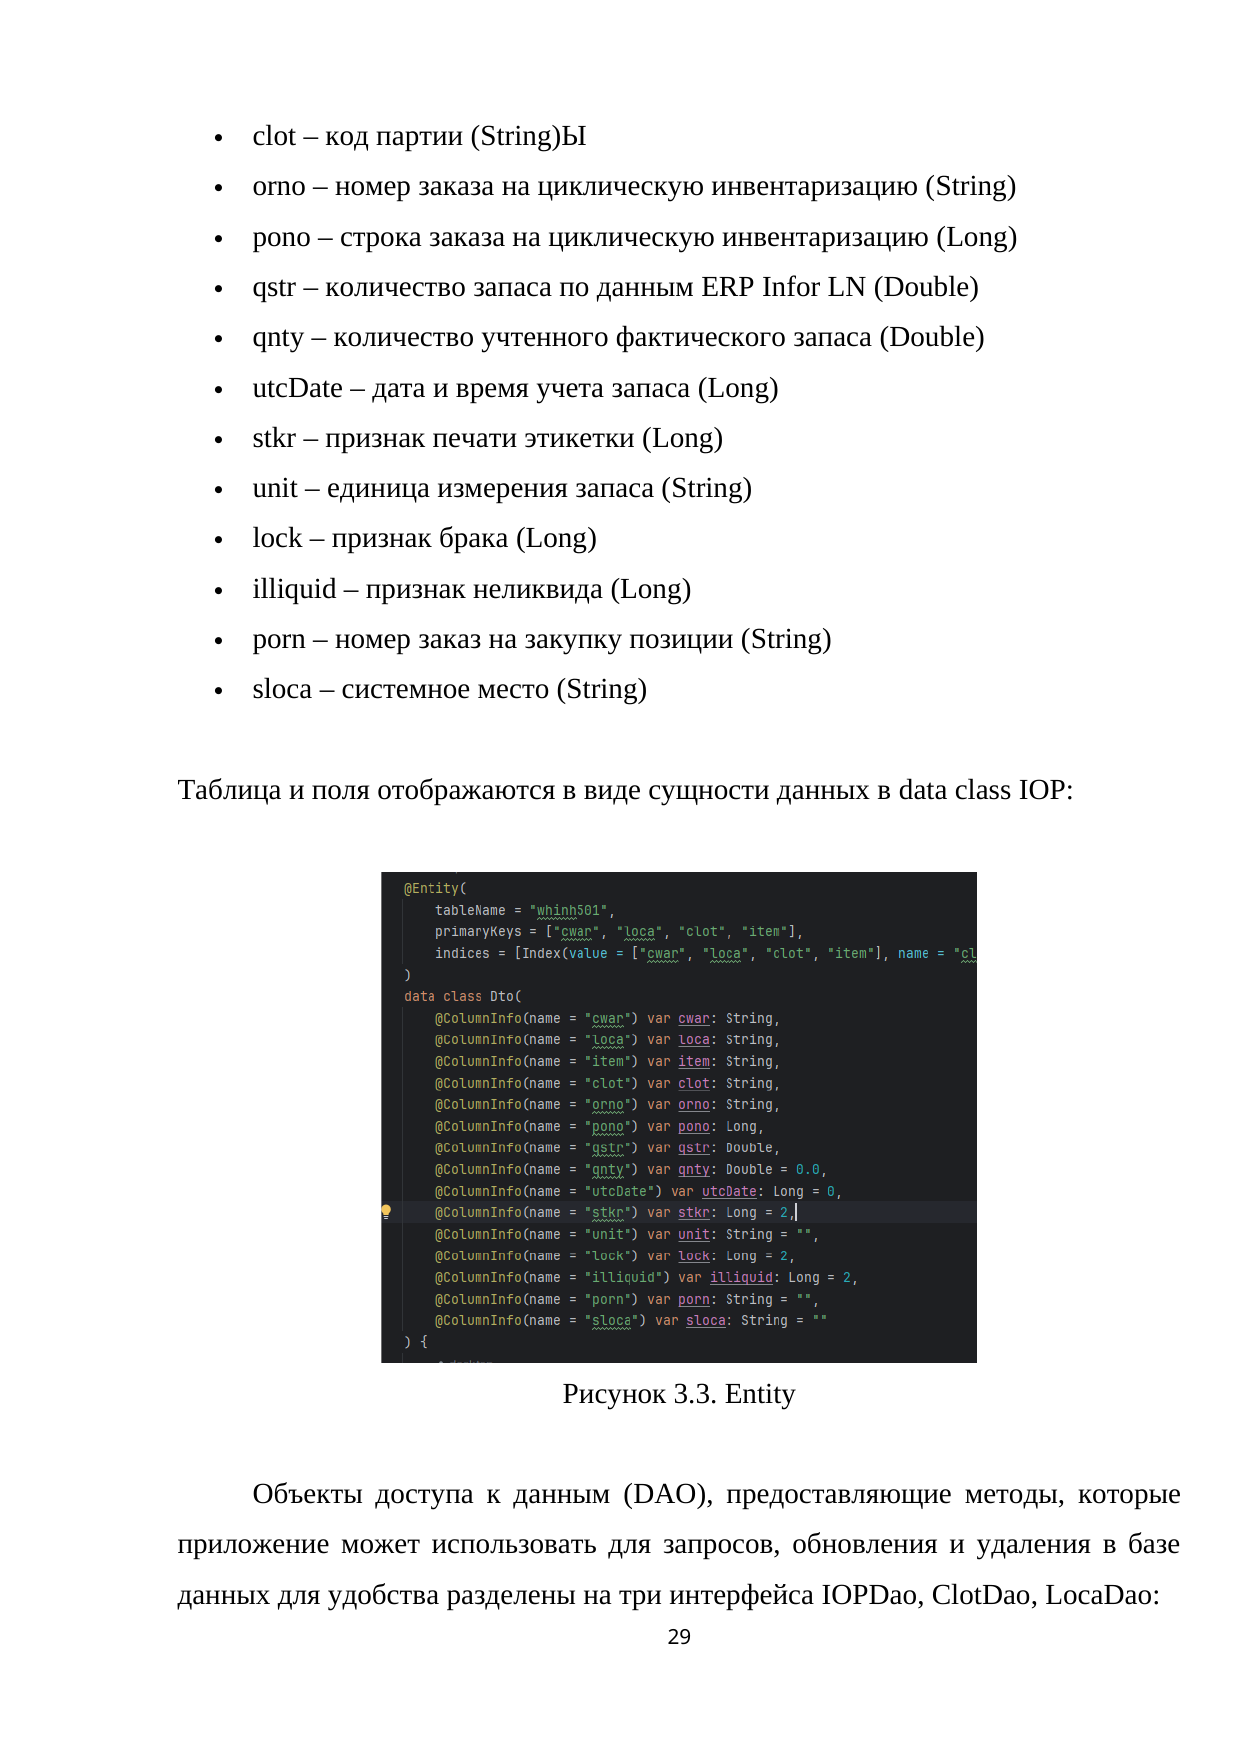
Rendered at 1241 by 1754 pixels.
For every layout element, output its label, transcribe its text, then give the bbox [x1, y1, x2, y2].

text Объекты доступа к данным (DAO), предоставляющие методы, которые приложение может использовать для запросов, обновления и удаления в базе данных для удобства разделены на три интерфейса IOPDao, ClotDao, LocaDao: [177, 1476, 1181, 1611]
list qnty – количество учтенного фактического запаса (Double) [215, 319, 1181, 353]
list utcDate – дата и время учета запаса (Long) [215, 370, 1181, 403]
list pono – строка заказа на циклическую инвентаризацию (Long) [215, 219, 1181, 252]
list lock – признак брака (Long) [215, 521, 1181, 554]
list sloca – системное место (String) [215, 672, 1181, 705]
list unit – единица измерения запаса (String) [215, 470, 1181, 504]
list qstr – количество запаса по данным ERP Infor LN (Double) [215, 269, 1181, 303]
list porn – номер заказ на закупку позиции (String) [215, 621, 1181, 655]
picture [381, 872, 977, 1363]
text Рисунок 3.3. Entity [177, 1376, 1181, 1409]
list orno – номер заказа на циклическую инвентаризацию (String) [215, 168, 1181, 202]
list stkr – признак печати этикетки (Long) [215, 420, 1181, 453]
list illiquid – признак неликвида (Long) [215, 571, 1181, 604]
list clot – код партии (String)Ы [215, 118, 1181, 152]
text Таблица и поля отображаются в виде сущности данных в data class IOP: [177, 772, 1181, 806]
